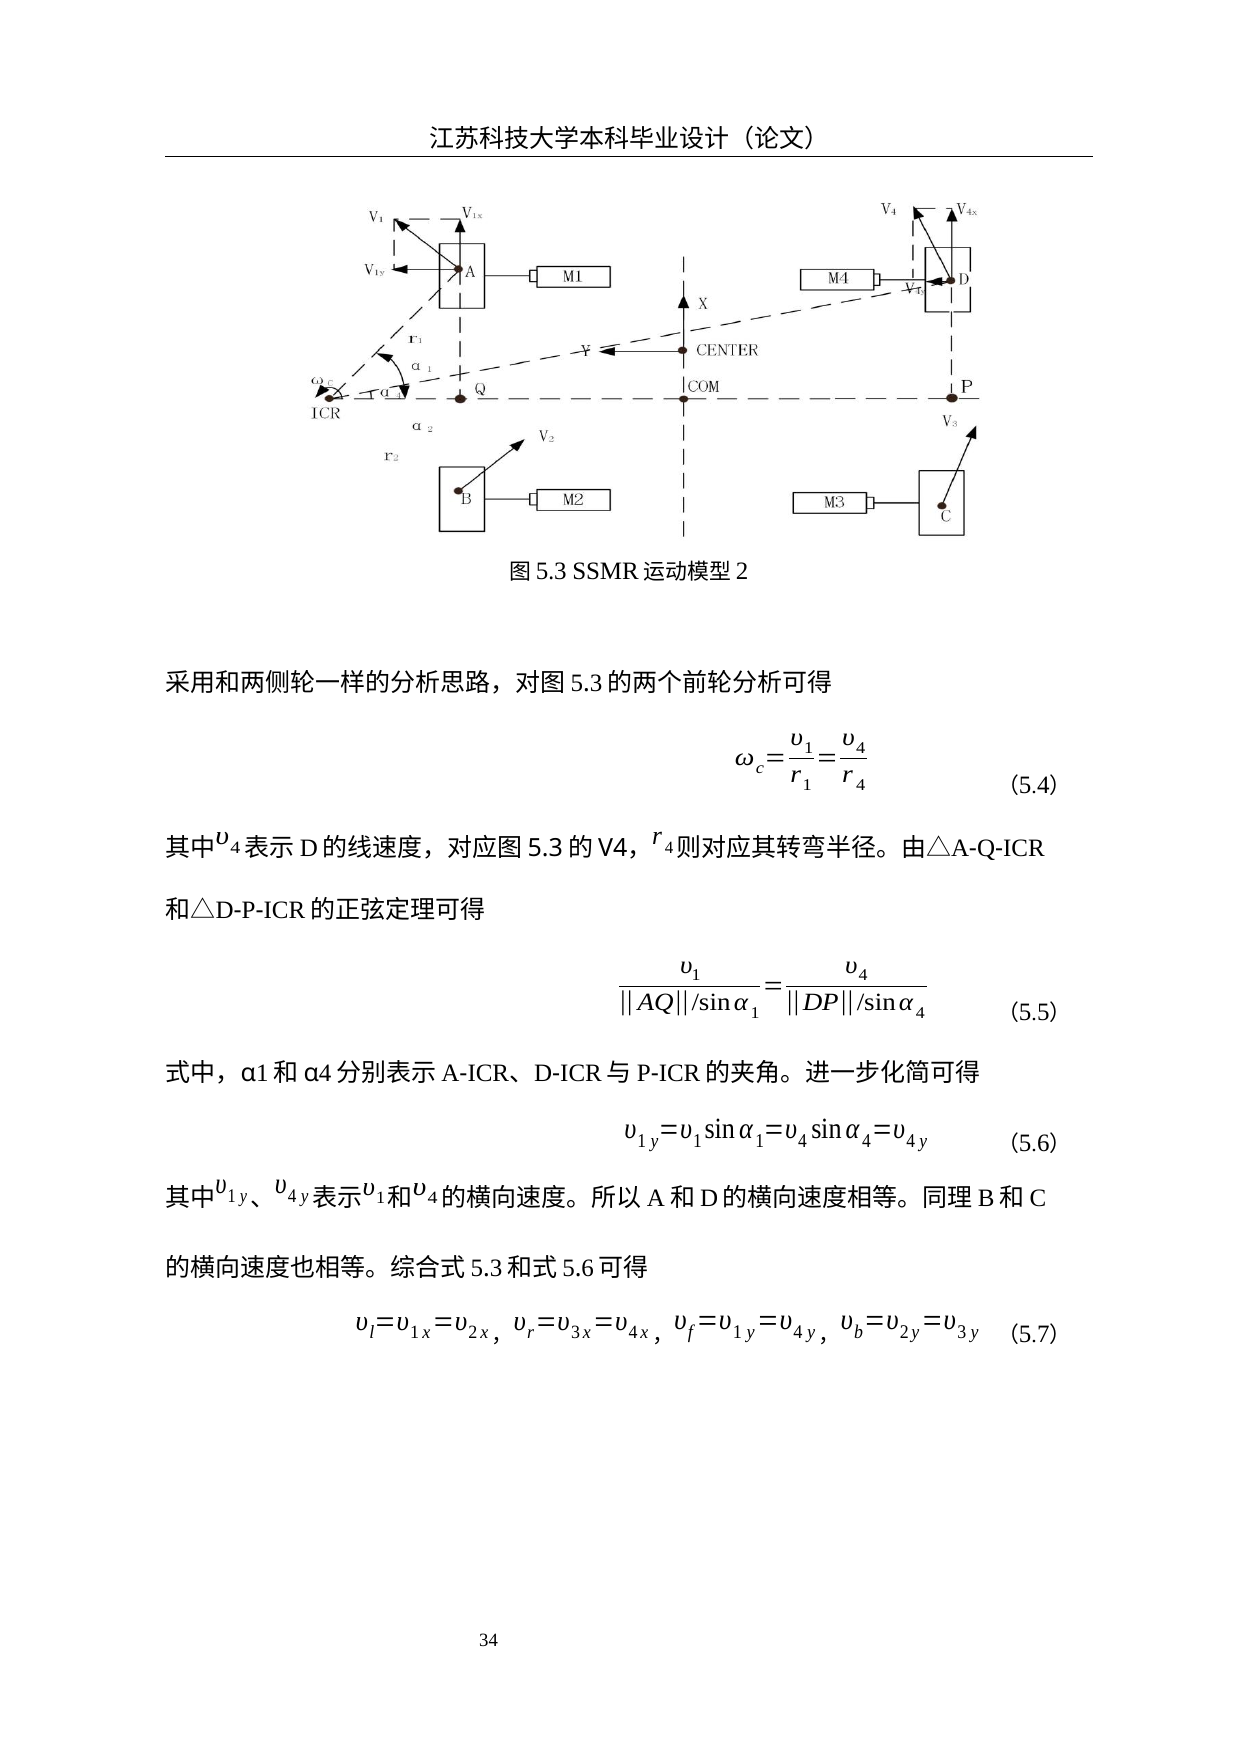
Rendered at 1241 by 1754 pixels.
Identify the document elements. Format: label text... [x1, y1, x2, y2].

text 采用和两侧轮一样的分析思路，对图5.3的两个前轮分析可得 [165, 648, 1071, 713]
text （5.6） [165, 1103, 1071, 1168]
picture [296, 196, 982, 545]
text （5.4） [165, 713, 1071, 811]
text ，，， （5.7） [165, 1298, 1071, 1363]
text 其中表示D的线速度，对应图5.3的V4，则对应其转弯半径。由△A-Q-ICR和△D-P-ICR的正弦定理可得 [165, 811, 1071, 941]
text 其中、表示和的横向速度。所以A和D的横向速度相等。同理B和C的横向速度也相等。综合式5.3和式5.6可得 [165, 1168, 1071, 1298]
text 式中，α1和α4分别表示A-ICR、D-ICR与P-ICR的夹角。进一步化简可得 [165, 1038, 1071, 1103]
text （5.5） [165, 941, 1071, 1038]
